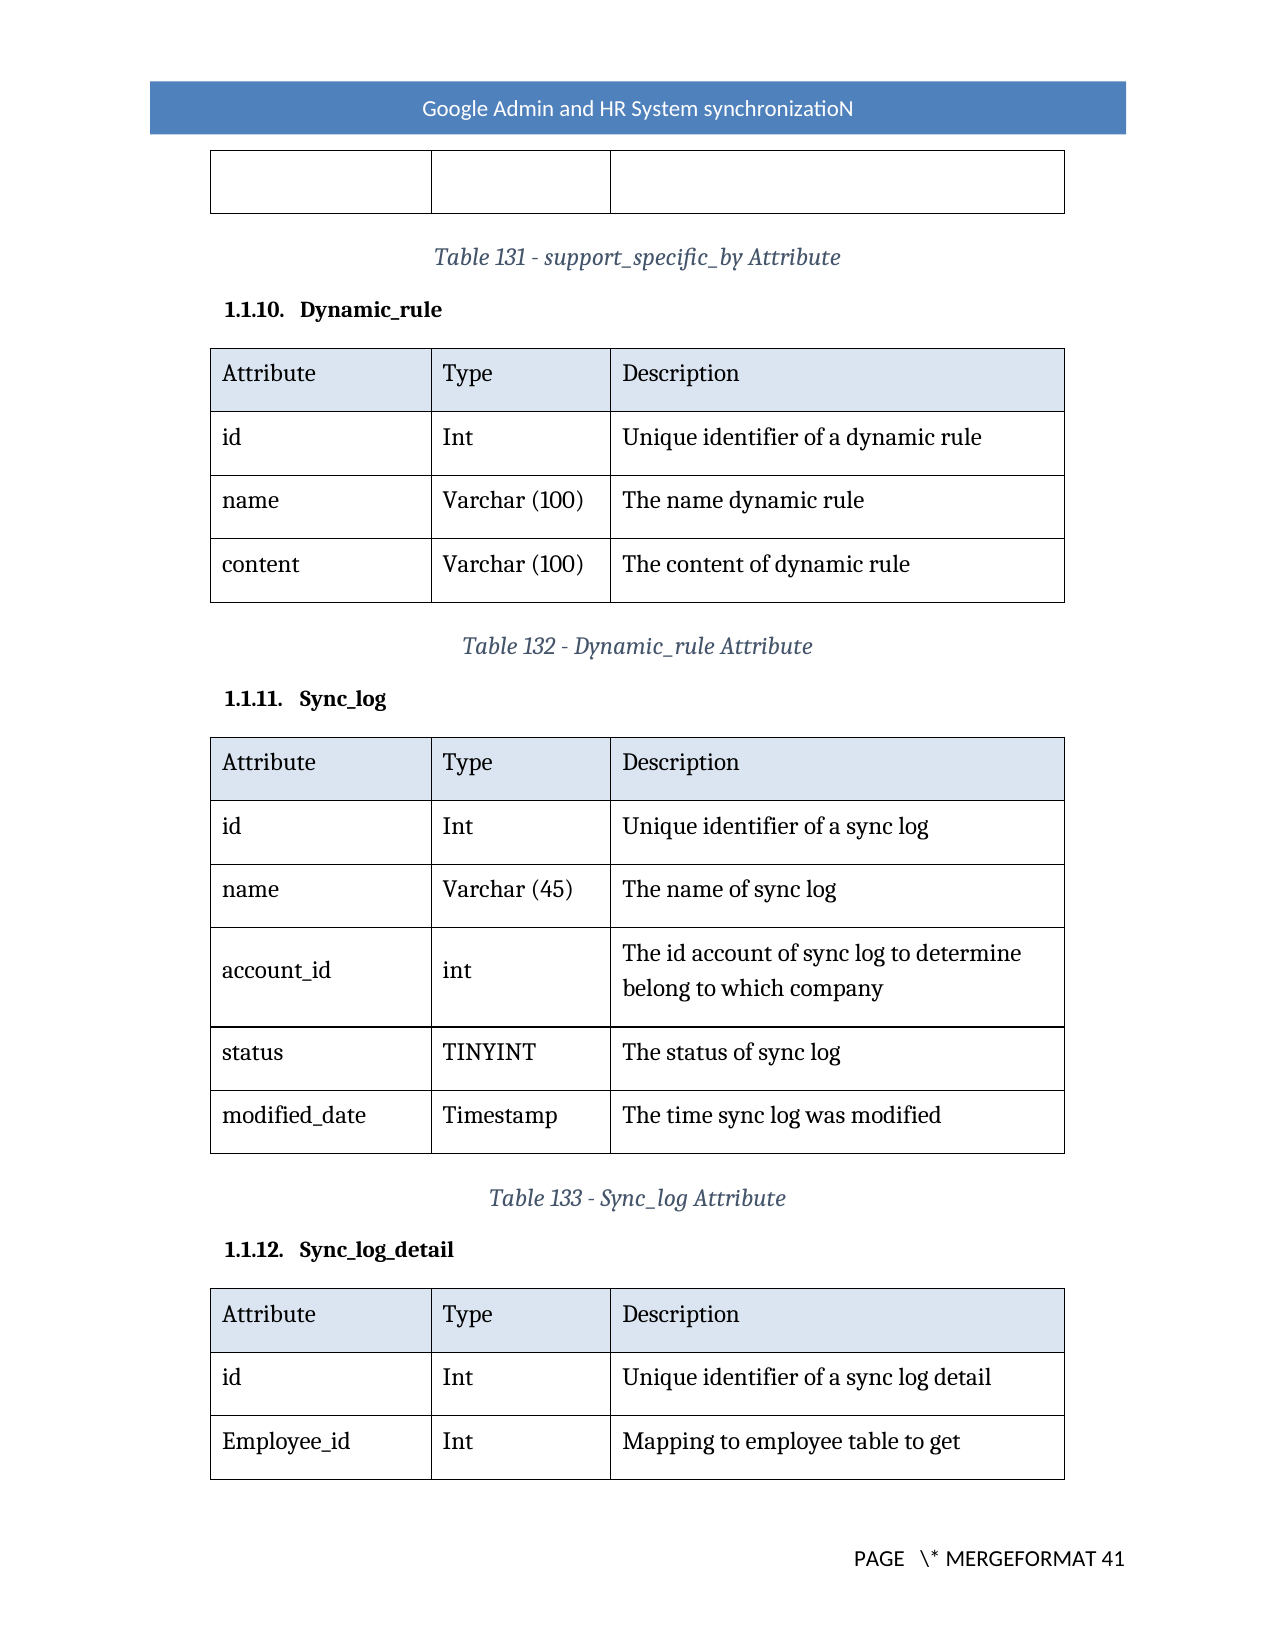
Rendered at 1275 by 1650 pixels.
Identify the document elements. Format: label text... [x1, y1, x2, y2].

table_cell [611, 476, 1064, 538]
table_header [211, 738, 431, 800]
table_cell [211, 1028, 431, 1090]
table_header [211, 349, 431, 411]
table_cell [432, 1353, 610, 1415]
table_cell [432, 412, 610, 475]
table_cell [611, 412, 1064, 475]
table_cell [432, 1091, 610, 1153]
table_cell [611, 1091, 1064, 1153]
subtitle Sync_log_detail [225, 1237, 1125, 1264]
text Table 132 - Dynamic_rule Attribute [150, 632, 1125, 661]
subtitle Sync_log [225, 686, 1125, 712]
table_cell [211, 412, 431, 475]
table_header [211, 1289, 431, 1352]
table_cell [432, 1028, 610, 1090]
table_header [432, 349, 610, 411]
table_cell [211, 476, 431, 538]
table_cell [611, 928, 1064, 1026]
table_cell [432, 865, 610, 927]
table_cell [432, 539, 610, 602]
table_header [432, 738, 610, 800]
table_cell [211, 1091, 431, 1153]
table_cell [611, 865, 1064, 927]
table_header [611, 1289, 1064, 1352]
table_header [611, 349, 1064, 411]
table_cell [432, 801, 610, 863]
text Table 131 - support_specific_by Attribute [150, 243, 1125, 272]
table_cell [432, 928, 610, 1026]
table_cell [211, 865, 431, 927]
text Table 133 - Sync_log Attribute [150, 1183, 1125, 1212]
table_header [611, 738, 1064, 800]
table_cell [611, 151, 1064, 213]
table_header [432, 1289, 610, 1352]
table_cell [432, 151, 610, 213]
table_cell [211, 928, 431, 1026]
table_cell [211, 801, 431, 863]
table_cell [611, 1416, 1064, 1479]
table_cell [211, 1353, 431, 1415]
subtitle Dynamic_rule [225, 297, 1125, 323]
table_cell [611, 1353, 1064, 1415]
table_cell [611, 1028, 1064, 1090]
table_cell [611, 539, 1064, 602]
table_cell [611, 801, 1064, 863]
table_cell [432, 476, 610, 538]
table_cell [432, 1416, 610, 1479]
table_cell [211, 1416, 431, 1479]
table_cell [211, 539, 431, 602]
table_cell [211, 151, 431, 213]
